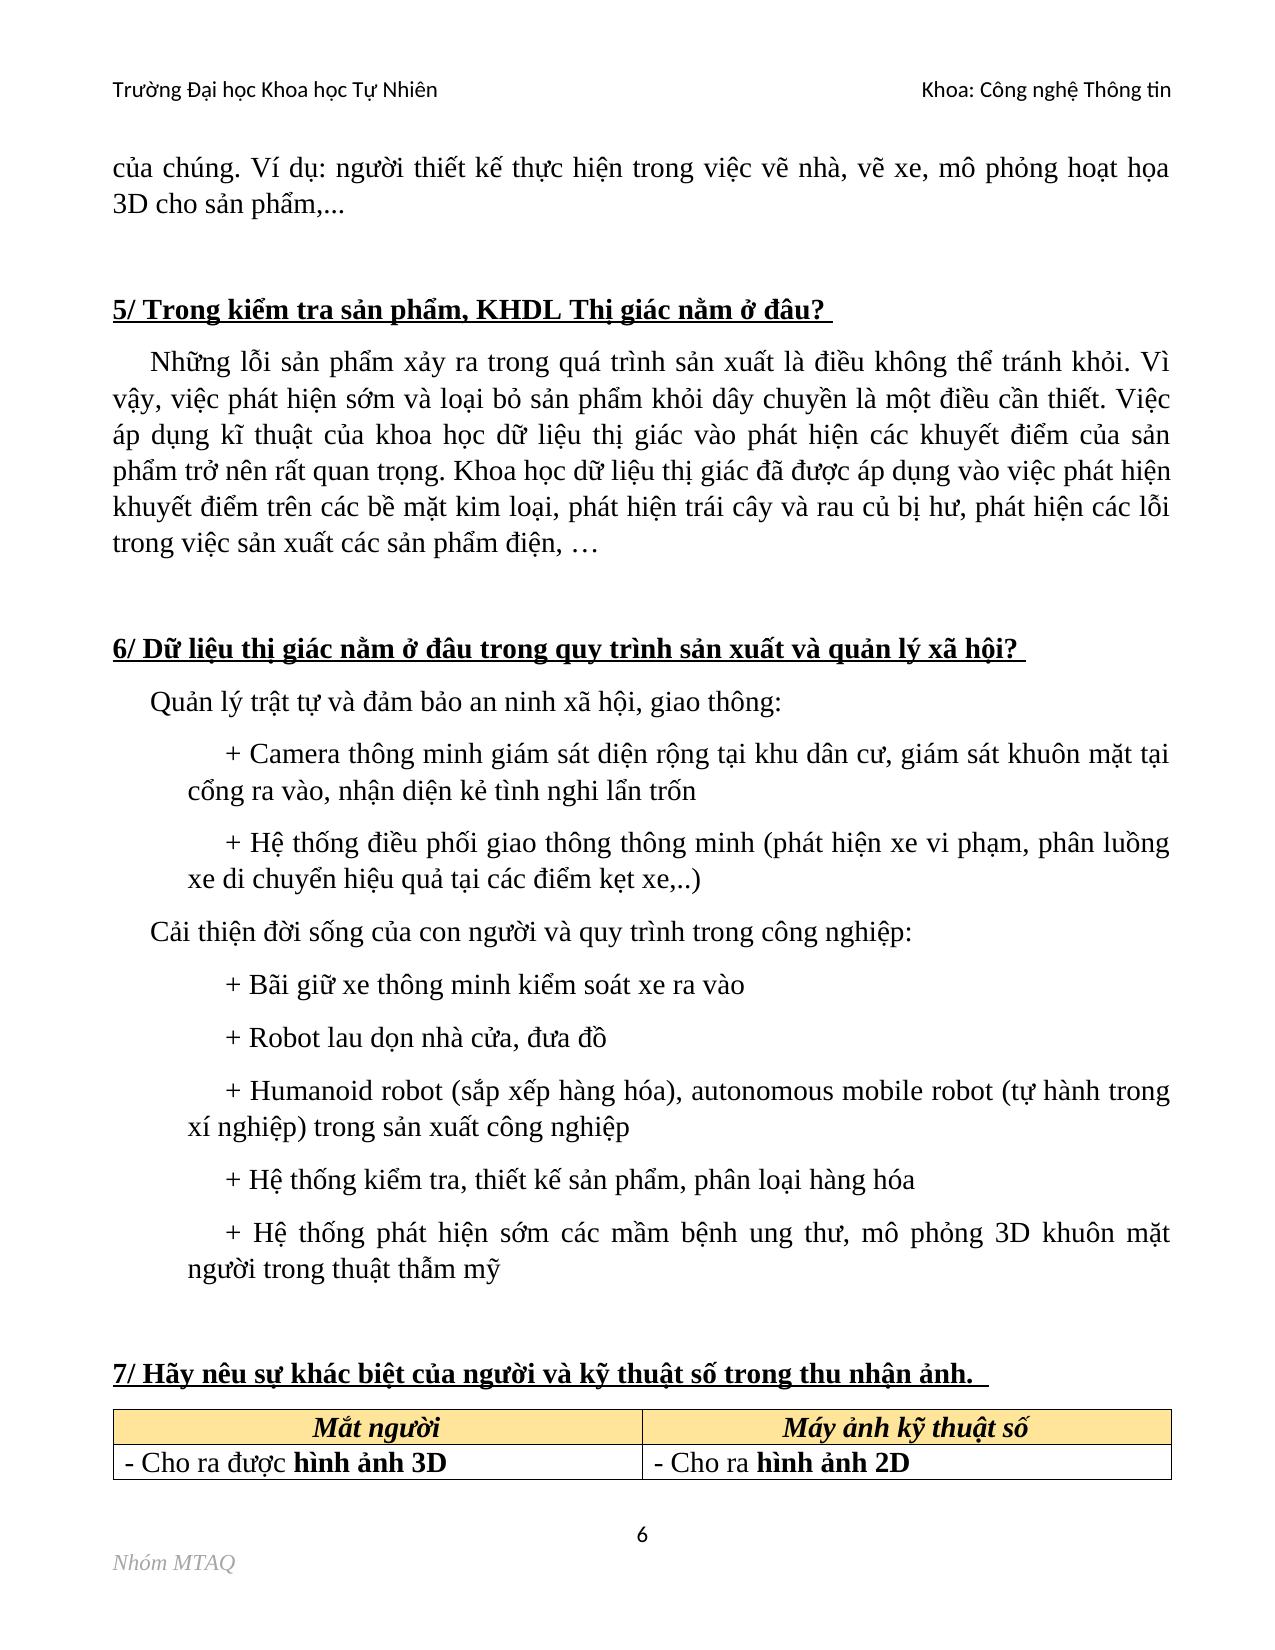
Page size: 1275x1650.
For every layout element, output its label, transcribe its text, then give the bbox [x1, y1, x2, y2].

text Những lỗi sản phẩm xảy ra trong quá trình sản xuất là điều không thể tránh khỏi. Vì vậy, việc phát hiện sớm và loại bỏ sản phẩm khỏi dây chuyền là một điều cần thiết. Việc áp dụng kĩ thuật của khoa học dữ liệu thị giác vào phát hiện các khuyết điểm của sản phẩm trở nên rất quan trọng. Khoa học dữ liệu thị giác đã được áp dụng vào việc phát hiện khuyết điểm trên các bề mặt kim loại, phát hiện trái cây và rau củ bị hư, phát hiện các lỗi trong việc sản xuất các sản phẩm điện, … [112, 344, 1172, 559]
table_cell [643, 1445, 1171, 1478]
text + Humanoid robot (sắp xếp hàng hóa), autonomous mobile robot (tự hành trong xí nghiệp) trong sản xuất công nghiệp [187, 1073, 1172, 1143]
text + Camera thông minh giám sát diện rộng tại khu dân cư, giám sát khuôn mặt tại cổng ra vào, nhận diện kẻ tình nghi lẩn trốn [187, 737, 1172, 806]
table_header Máy ảnh kỹ thuật số [643, 1410, 1171, 1444]
text + Hệ thống kiểm tra, thiết kế sản phẩm, phân loại hàng hóa [187, 1162, 1172, 1195]
text 5/ Trong kiểm tra sản phẩm, KHDL Thị giác nằm ở đâu? [112, 292, 1172, 325]
text + Robot lau dọn nhà cửa, đưa đồ [187, 1020, 1172, 1054]
text + Bãi giữ xe thông minh kiểm soát xe ra vào [187, 967, 1172, 1001]
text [112, 150, 1172, 220]
text Quản lý trật tự và đảm bảo an ninh xã hội, giao thông: [112, 684, 1172, 717]
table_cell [114, 1445, 642, 1478]
text + Hệ thống điều phối giao thông thông minh (phát hiện xe vi phạm, phân luồng xe di chuyển hiệu quả tại các điểm kẹt xe,..) [187, 826, 1172, 895]
table_header Mắt người [114, 1410, 642, 1444]
text 6/ Dữ liệu thị giác nằm ở đâu trong quy trình sản xuất và quản lý xã hội? [112, 631, 1172, 664]
text 7/ Hãy nêu sự khác biệt của người và kỹ thuật số trong thu nhận ảnh. [112, 1356, 1172, 1390]
text Cải thiện đời sống của con người và quy trình trong công nghiệp: [112, 914, 1172, 948]
text + Hệ thống phát hiện sớm các mầm bệnh ung thư, mô phỏng 3D khuôn mặt người trong thuật thẫm mỹ [187, 1215, 1172, 1284]
